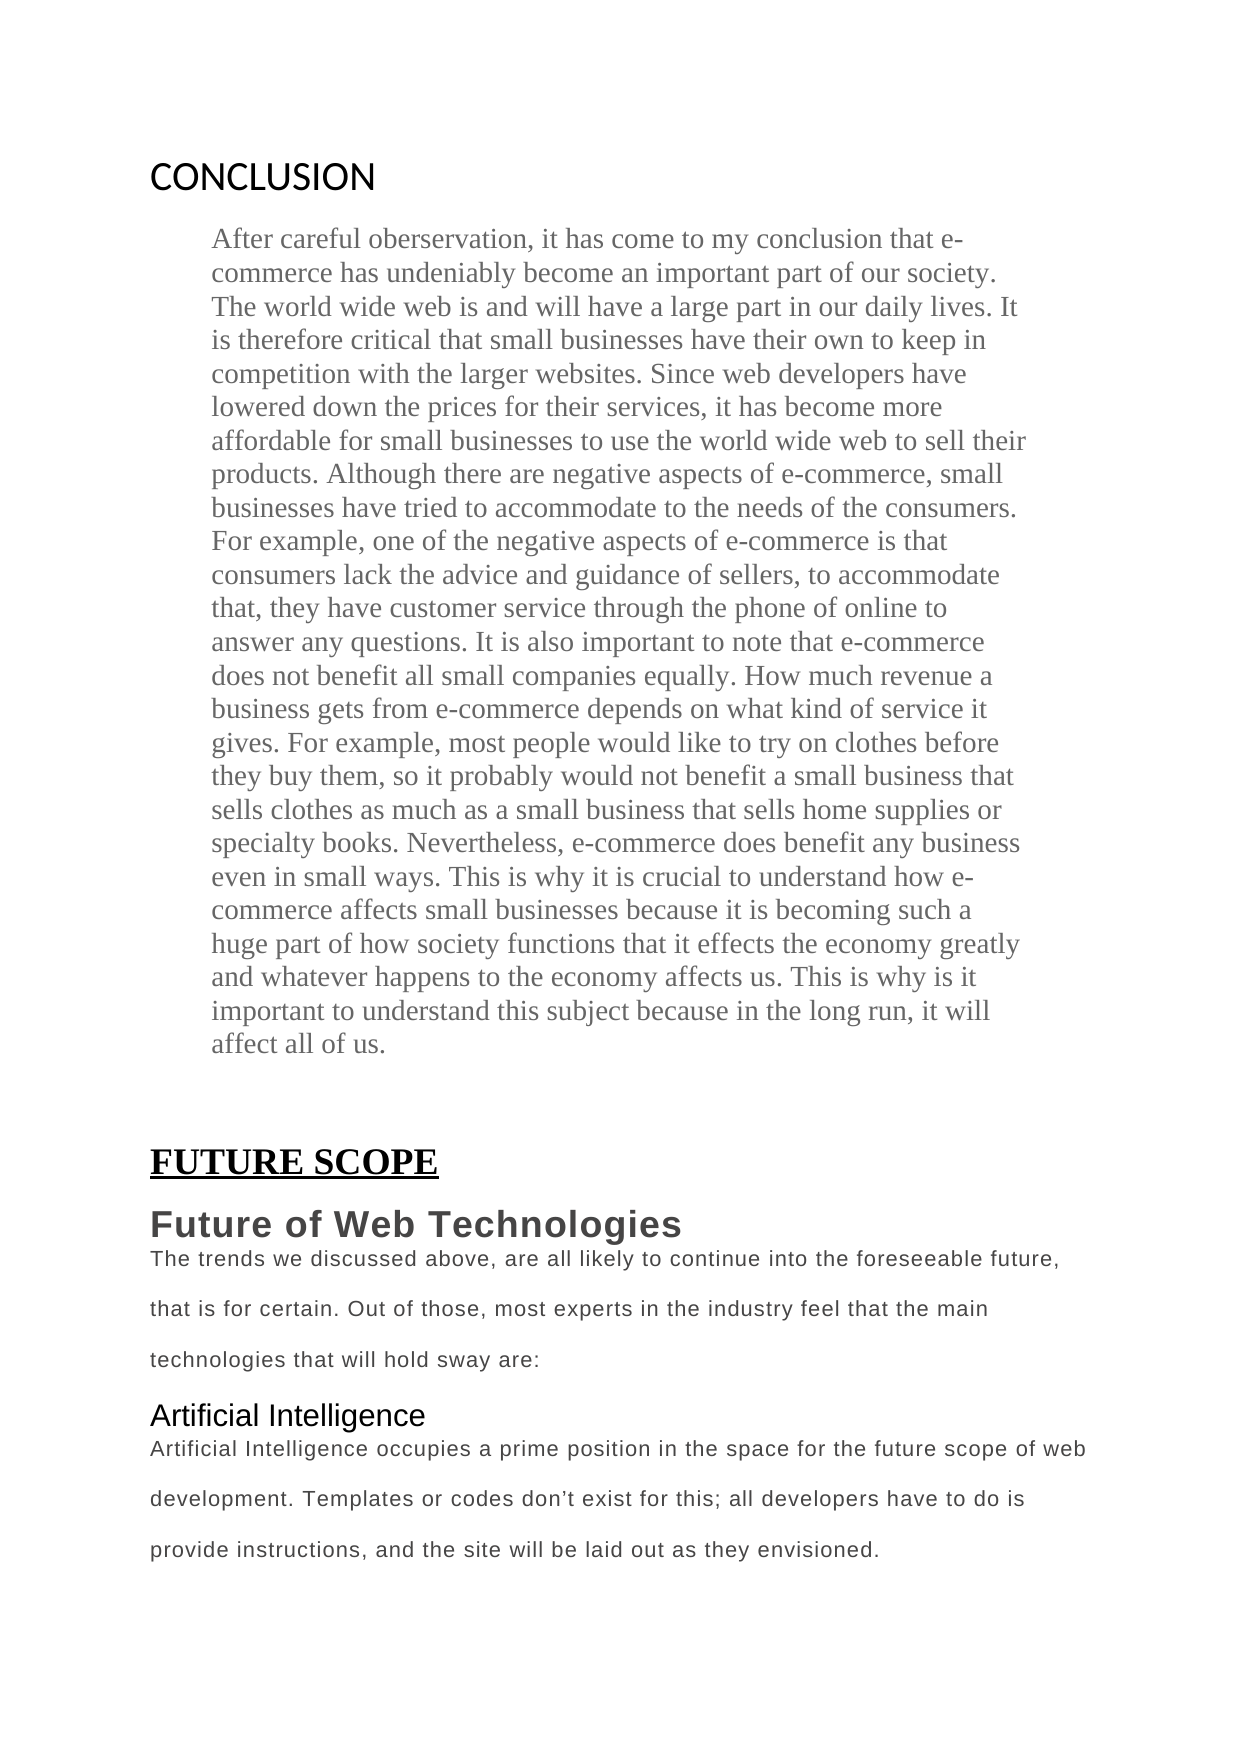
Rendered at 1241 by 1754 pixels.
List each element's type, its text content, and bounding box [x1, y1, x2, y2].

text FUTURE SCOPE [150, 1139, 1090, 1182]
subtitle Future of Web Technologies [150, 1203, 1090, 1246]
text Artificial Intelligence occupies a prime position in the space for the future scope of web development. Templates or codes don’t exist for this; all developers have to do is provide instructions, and the site will be laid out as they envisioned. [150, 1436, 1090, 1562]
text CONCLUSION [150, 150, 1090, 201]
table_header After careful oberservation, it has come to my conclusion that e-commerce has undeniably become an important part of our society. The world wide web is and will have a large part in our daily lives. It is therefore critical that small businesses have their own to keep in competition with the larger websites. Since web developers have lowered down the prices for their services, it has become more affordable for small businesses to use the world wide web to sell their products. Although there are negative aspects of e-commerce, small businesses have tried to accommodate to the needs of the consumers. For example, one of the negative aspects of e-commerce is that consumers lack the advice and guidance of sellers, to accommodate that, they have customer service through the phone of online to answer any questions. It is also important to note that e-commerce does not benefit all small companies equally. How much revenue a business gets from e-commerce depends on what kind of service it gives. For example, most people would like to try on clothes before they buy them, so it probably would not benefit a small business that sells clothes as much as a small business that sells home supplies or specialty books. Nevertheless, e-commerce does benefit any business even in small ways. This is why it is crucial to understand how e-commerce affects small businesses because it is becoming such a huge part of how society functions that it effects the economy greatly and whatever happens to the economy affects us. This is why is it important to understand this subject because in the long run, it will affect all of us. [211, 222, 1029, 1139]
text The trends we discussed above, are all likely to continue into the foreseeable future, that is for certain. Out of those, most experts in the industry feel that the main technologies that will hold sway are: [150, 1246, 1090, 1372]
subtitle Artificial Intelligence [150, 1397, 1090, 1433]
